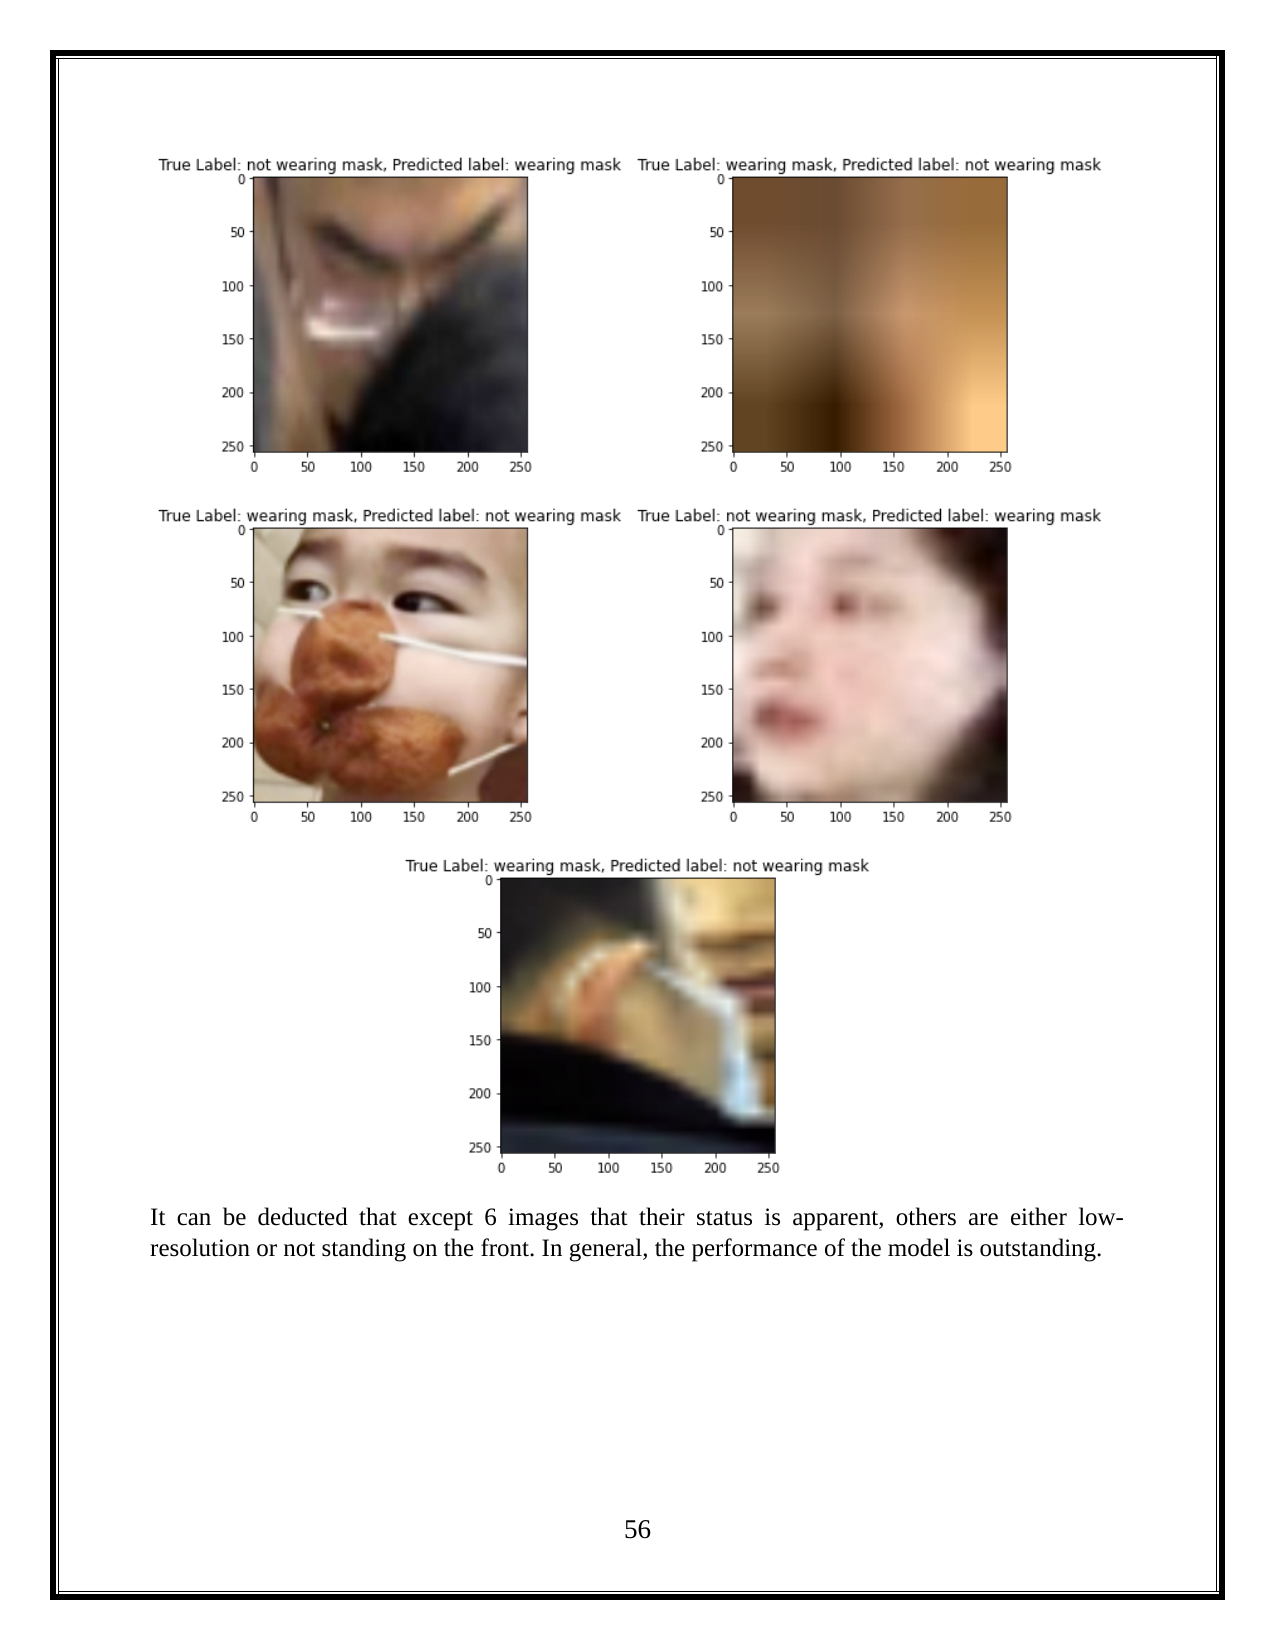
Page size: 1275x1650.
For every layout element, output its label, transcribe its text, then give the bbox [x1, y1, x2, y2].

text It can be deducted that except 6 images that their status is apparent, others are either low-resolution or not standing on the front. In general, the performance of the model is outstanding. [150, 1202, 1125, 1261]
picture [150, 150, 1110, 482]
picture [150, 500, 1110, 832]
picture [397, 851, 878, 1183]
